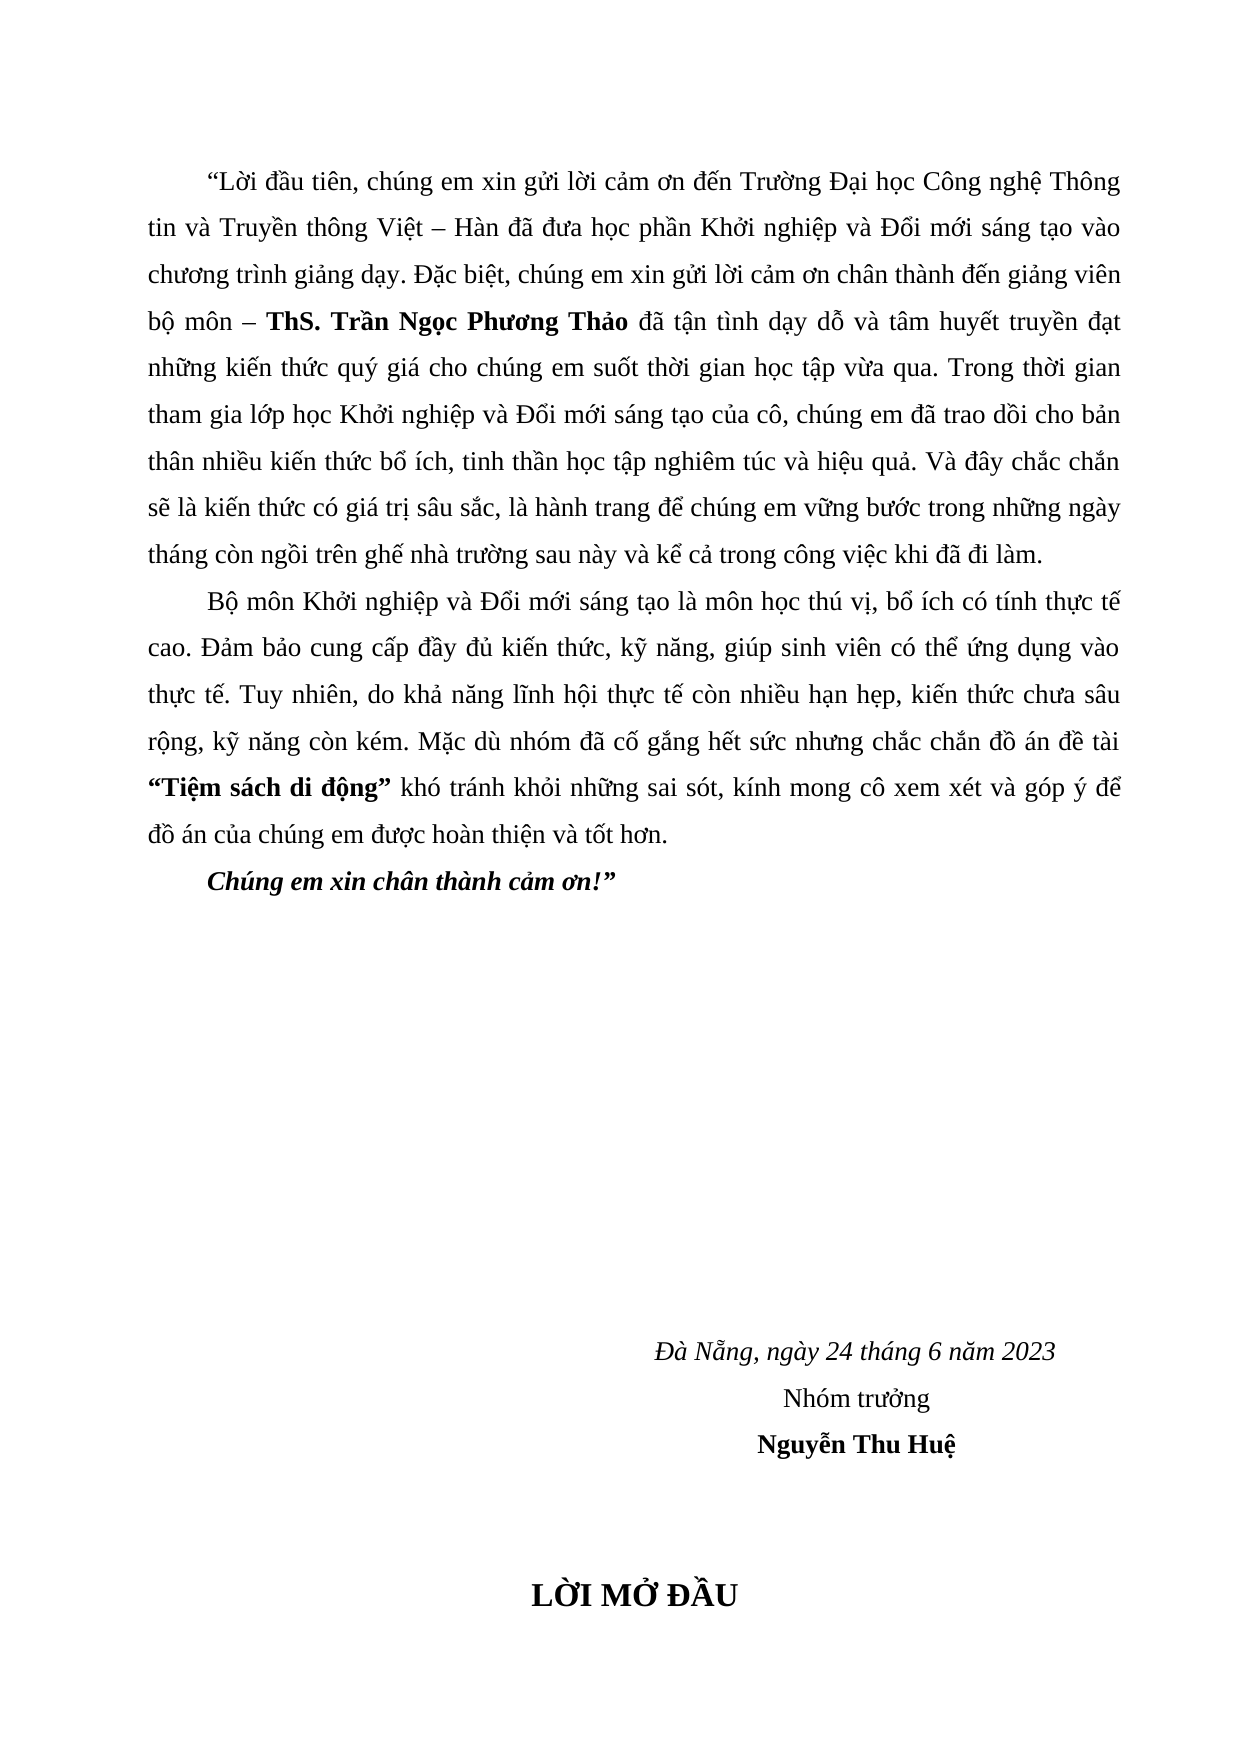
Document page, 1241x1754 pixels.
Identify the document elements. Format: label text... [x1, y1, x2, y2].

text Đà Nẵng, ngày 24 tháng 6 năm 2023 [591, 1335, 1122, 1366]
text Bộ môn Khởi nghiệp và Đổi mới sáng tạo là môn học thú vị, bổ ích có tính thực tế cao. Đảm bảo cung cấp đầy đủ kiến thức, kỹ năng, giúp sinh viên có thể ứng dụng vào thực tế. Tuy nhiên, do khả năng lĩnh hội thực tế còn nhiều hạn hẹp, kiến thức chưa sâu rộng, kỹ năng còn kém. Mặc dù nhóm đã cố gắng hết sức nhưng chắc chắn đồ án đề tài “Tiệm sách di động” khó tránh khỏi những sai sót, kính mong cô xem xét và góp ý để đồ án của chúng em được hoàn thiện và tốt hơn. [148, 585, 1122, 849]
text Chúng em xin chân thành cảm ơn!” [148, 865, 1122, 896]
text “Lời đầu tiên, chúng em xin gửi lời cảm ơn đến Trường Đại học Công nghệ Thông tin và Truyền thông Việt – Hàn đã đưa học phần Khởi nghiệp và Đổi mới sáng tạo vào chương trình giảng dạy. Đặc biệt, chúng em xin gửi lời cảm ơn chân thành đến giảng viên bộ môn – ThS. Trần Ngọc Phương Thảo đã tận tình dạy dỗ và tâm huyết truyền đạt những kiến thức quý giá cho chúng em suốt thời gian học tập vừa qua. Trong thời gian tham gia lớp học Khởi nghiệp và Đổi mới sáng tạo của cô, chúng em đã trao dồi cho bản thân nhiều kiến thức bổ ích, tinh thần học tập nghiêm túc và hiệu quả. Và đây chắc chắn sẽ là kiến thức có giá trị sâu sắc, là hành trang để chúng em vững bước trong những ngày tháng còn ngồi trên ghế nhà trường sau này và kể cả trong công việc khi đã đi làm. [148, 165, 1122, 569]
title LỜI MỞ ĐẦU [148, 1576, 1122, 1614]
text Nhóm trưởng [591, 1382, 1122, 1413]
text Nguyễn Thu Huệ [591, 1428, 1122, 1459]
